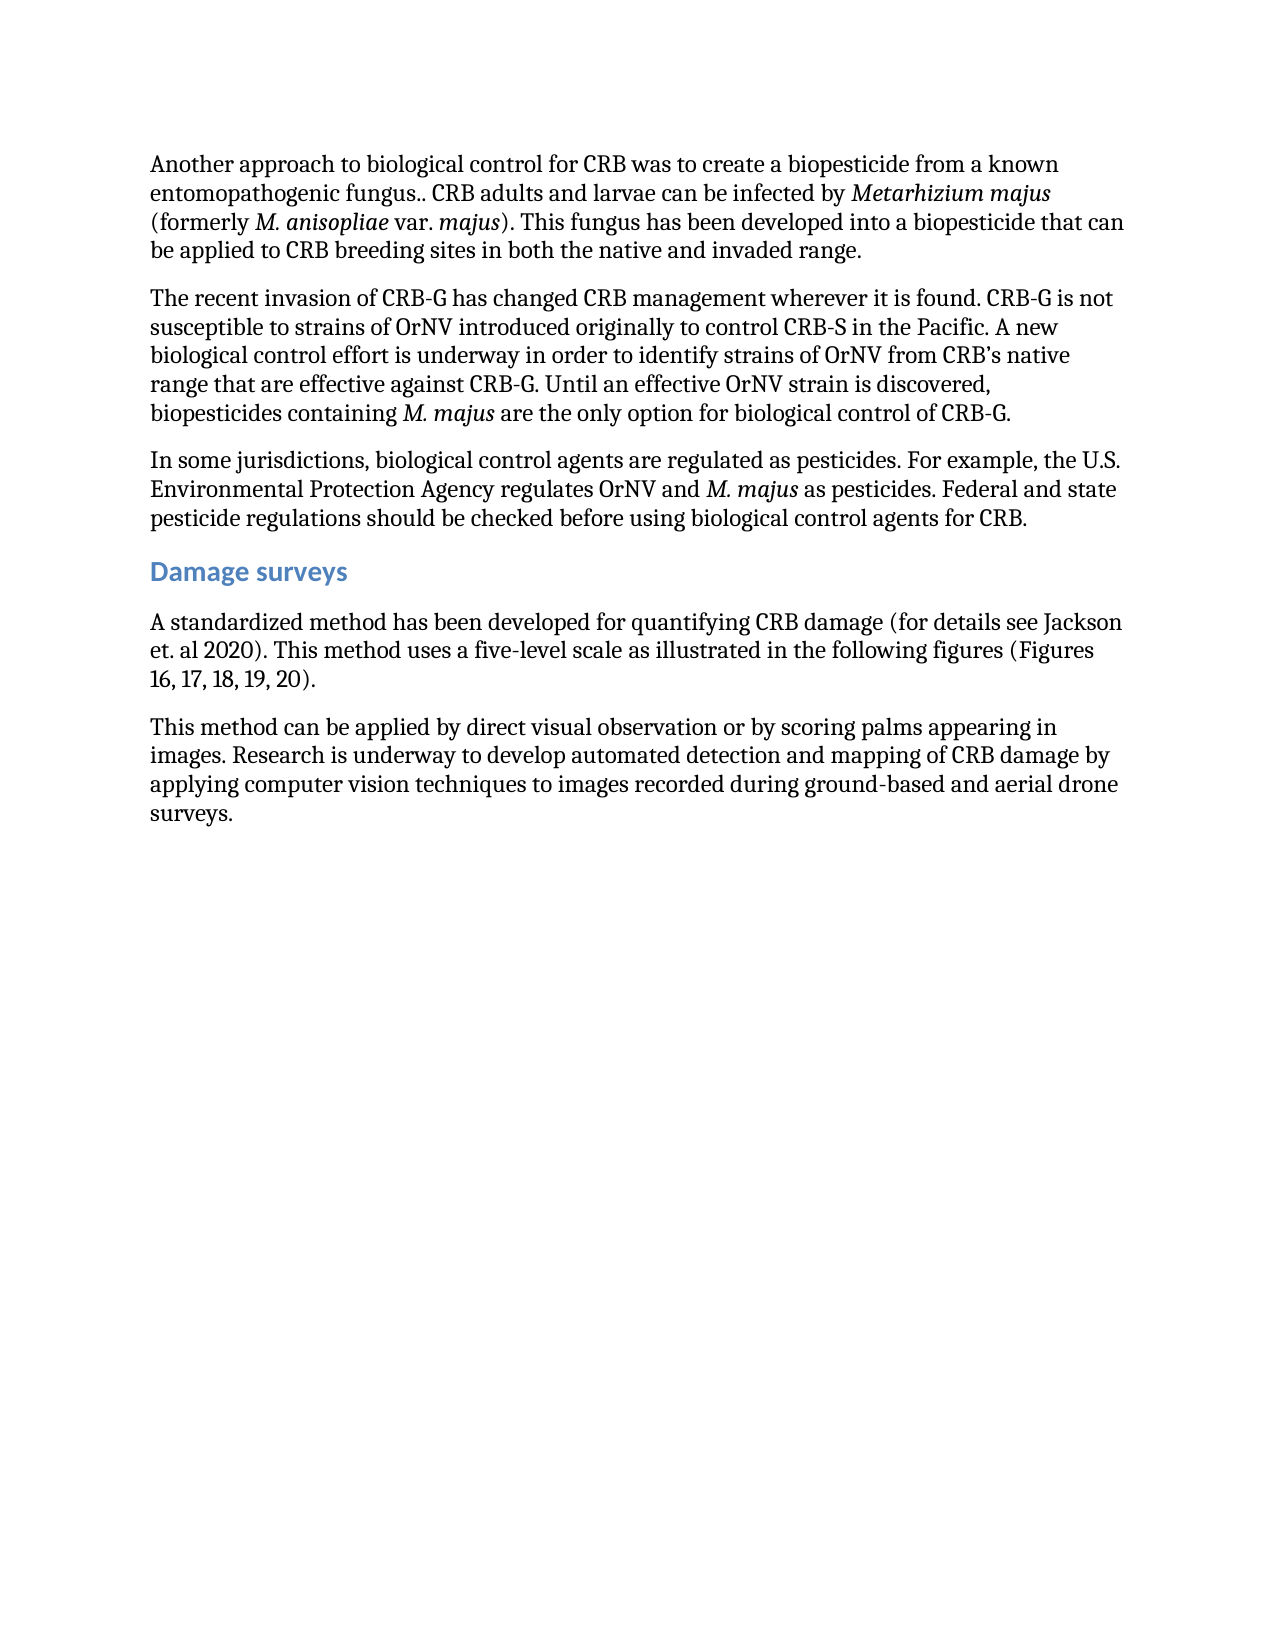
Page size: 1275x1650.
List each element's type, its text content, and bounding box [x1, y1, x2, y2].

text In some jurisdictions, biological control agents are regulated as pesticides. For example, the U.S. Environmental Protection Agency regulates OrNV and M. majus as pesticides. Federal and state pesticide regulations should be checked before using biological control agents for CRB. [150, 446, 1125, 532]
subtitle Damage surveys [150, 553, 1125, 589]
text This method can be applied by direct visual observation or by scoring palms appearing in images. Research is underway to develop automated detection and mapping of CRB damage by applying computer vision techniques to images recorded during ground-based and aerial drone surveys. [150, 713, 1125, 828]
text The recent invasion of CRB-G has changed CRB management wherever it is found. CRB-G is not susceptible to strains of OrNV introduced originally to control CRB-S in the Pacific. A new biological control effort is underway in order to identify strains of OrNV from CRB’s native range that are effective against CRB-G. Until an effective OrNV strain is discovered, biopesticides containing M. majus are the only option for biological control of CRB-G. [150, 284, 1125, 427]
text Another approach to biological control for CRB was to create a biopesticide from a known entomopathogenic fungus.. CRB adults and larvae can be infected by Metarhizium majus (formerly M. anisopliae var. majus). This fungus has been developed into a biopesticide that can be applied to CRB breeding sites in both the native and invaded range. [150, 150, 1125, 265]
text A standardized method has been developed for quantifying CRB damage (for details see Jackson et. al 2020). This method uses a five-level scale as illustrated in the following figures (Figures 16, 17, 18, 19, 20). [150, 608, 1125, 694]
